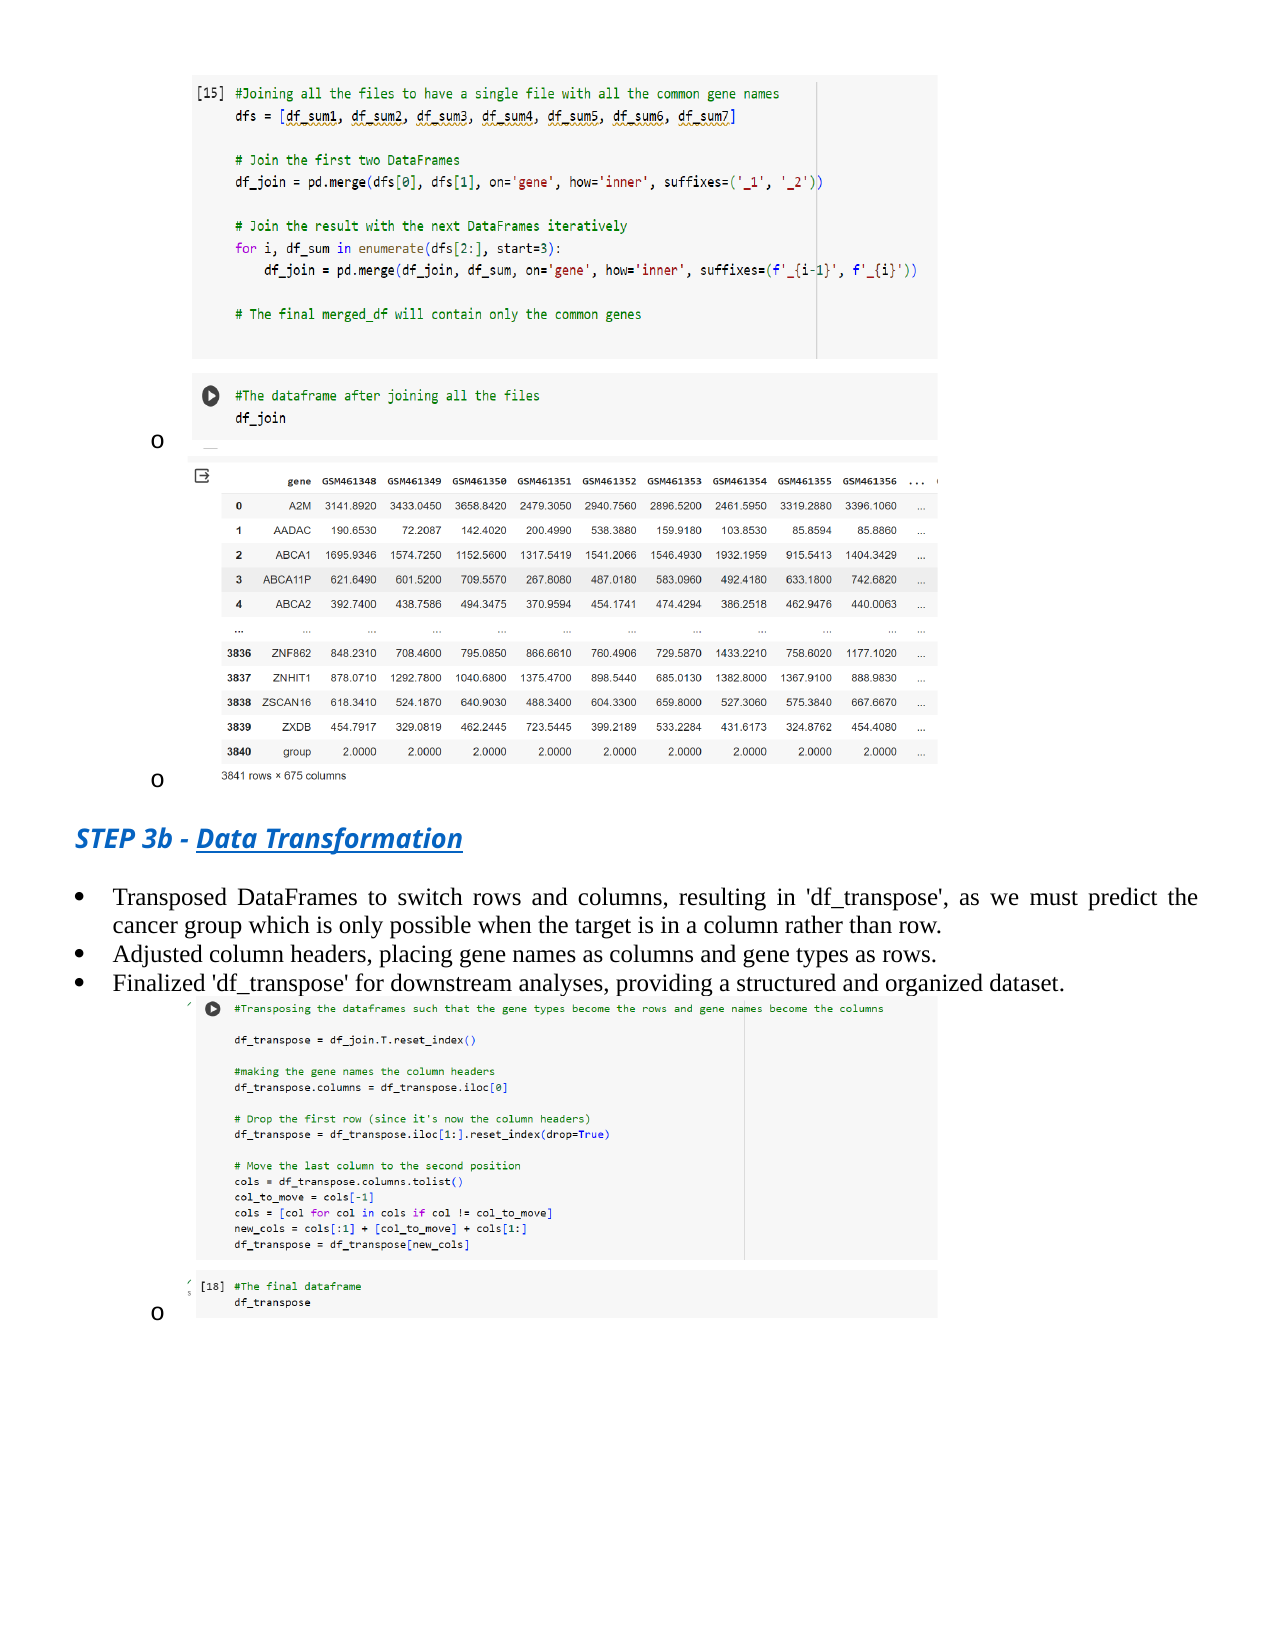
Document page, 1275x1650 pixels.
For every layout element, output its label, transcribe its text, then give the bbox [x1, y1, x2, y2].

subtitle STEP 3b - Data Transformation [75, 820, 1200, 857]
picture [187, 456, 938, 788]
picture [187, 75, 938, 449]
picture [187, 996, 938, 1320]
list Finalized 'df_transpose' for downstream analyses, providing a structured and organized dataset. [75, 968, 1200, 997]
list Adjusted column headers, placing gene names as columns and gene types as rows. [75, 939, 1200, 968]
list Transposed DataFrames to switch rows and columns, resulting in 'df_transpose', as we must predict the cancer group which is only possible when the target is in a column rather than row. [75, 882, 1200, 939]
